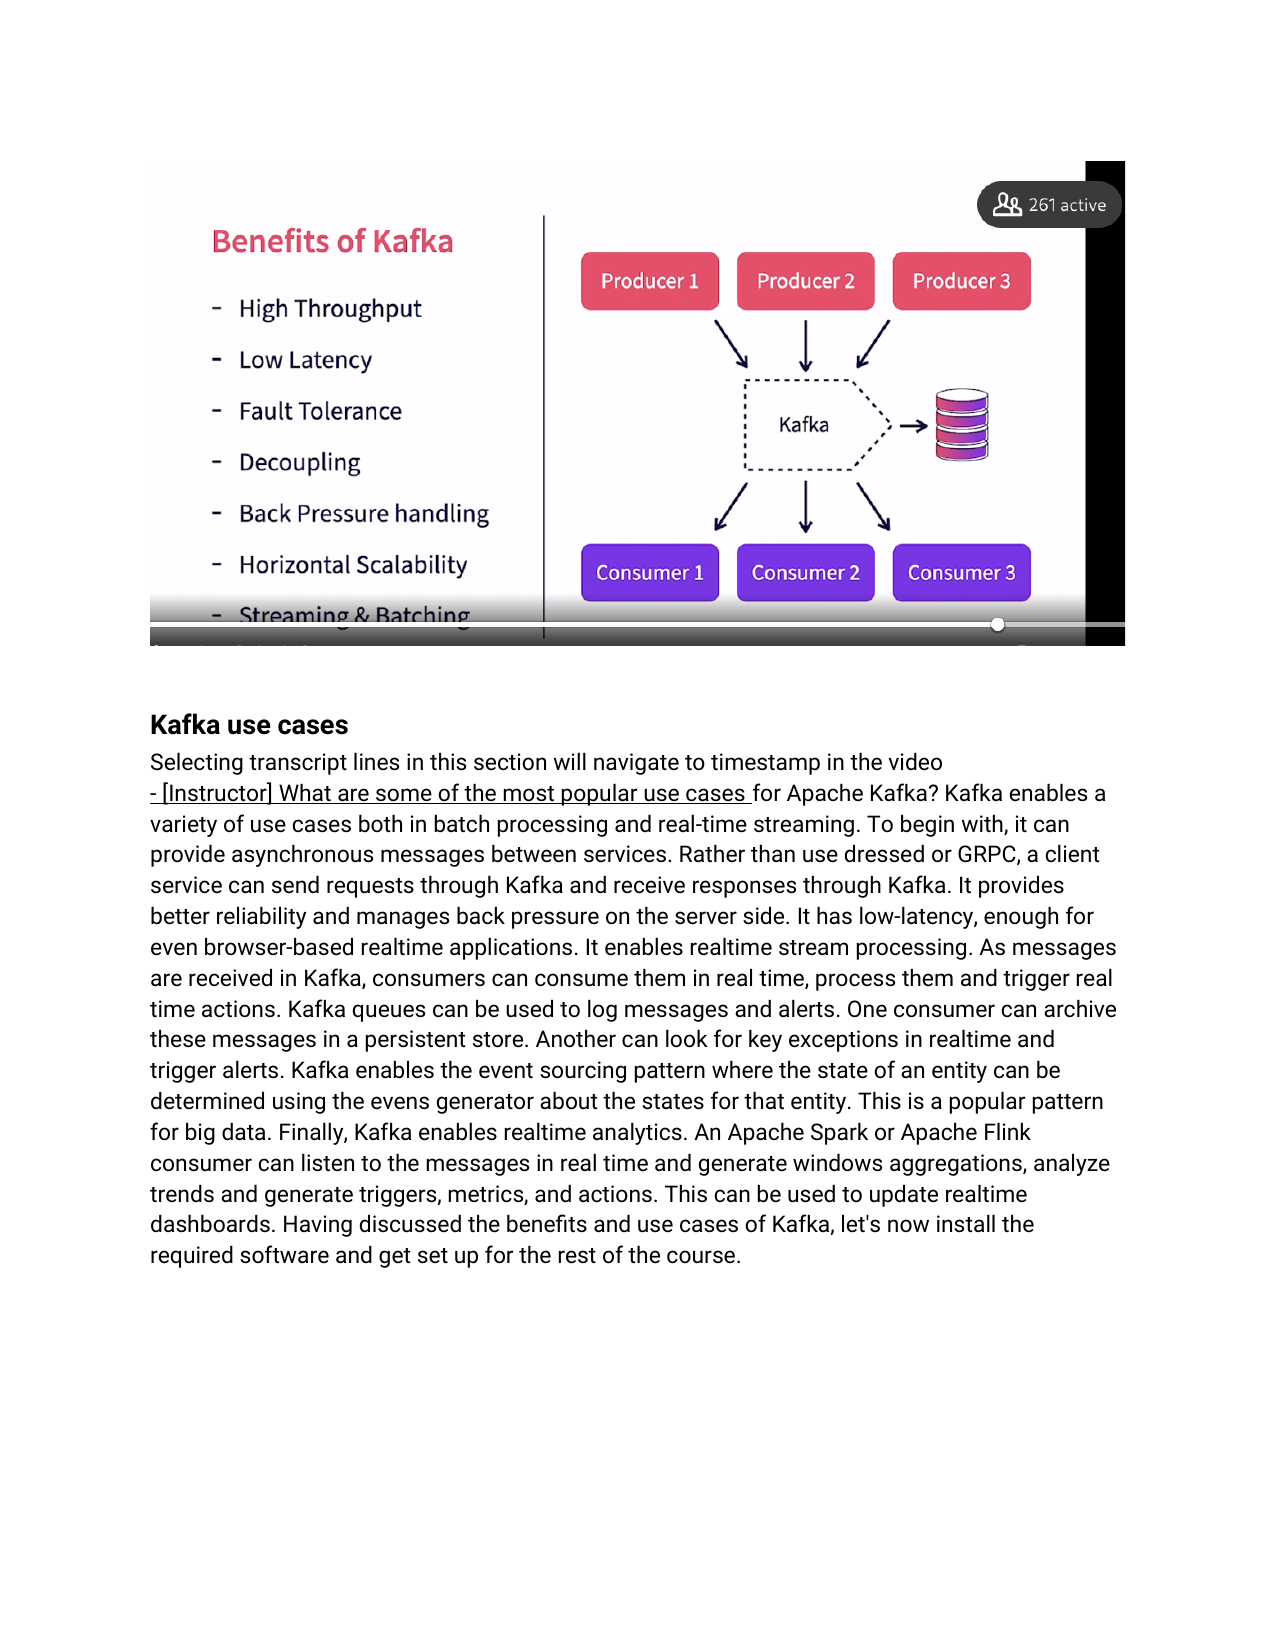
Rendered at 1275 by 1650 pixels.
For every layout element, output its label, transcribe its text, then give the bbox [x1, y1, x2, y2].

subtitle Kafka use cases [150, 709, 1125, 741]
picture [150, 150, 1125, 646]
text - [Instructor] What are some of the most popular use cases for Apache Kafka? Kafka enables a variety of use cases both in batch processing and real-time streaming. To begin with, it can provide asynchronous messages between services. Rather than use dressed or GRPC, a client service can send requests through Kafka and receive responses through Kafka. It provides better reliability and manages back pressure on the server side. It has low-latency, enough for even browser-based realtime applications. It enables realtime stream processing. As messages are received in Kafka, consumers can consume them in real time, process them and trigger real time actions. Kafka queues can be used to log messages and alerts. One consumer can archive these messages in a persistent store. Another can look for key exceptions in realtime and trigger alerts. Kafka enables the event sourcing pattern where the state of an entity can be determined using the evens generator about the states for that entity. This is a popular pattern for big data. Finally, Kafka enables realtime analytics. An Apache Spark or Apache Flink consumer can listen to the messages in real time and generate windows aggregations, analyze trends and generate triggers, metrics, and actions. This can be used to update realtime dashboards. Having discussed the benefits and use cases of Kafka, let's now install the required software and get set up for the rest of the course. [150, 780, 1125, 1269]
text Selecting transcript lines in this section will navigate to timestamp in the video [150, 749, 1125, 776]
